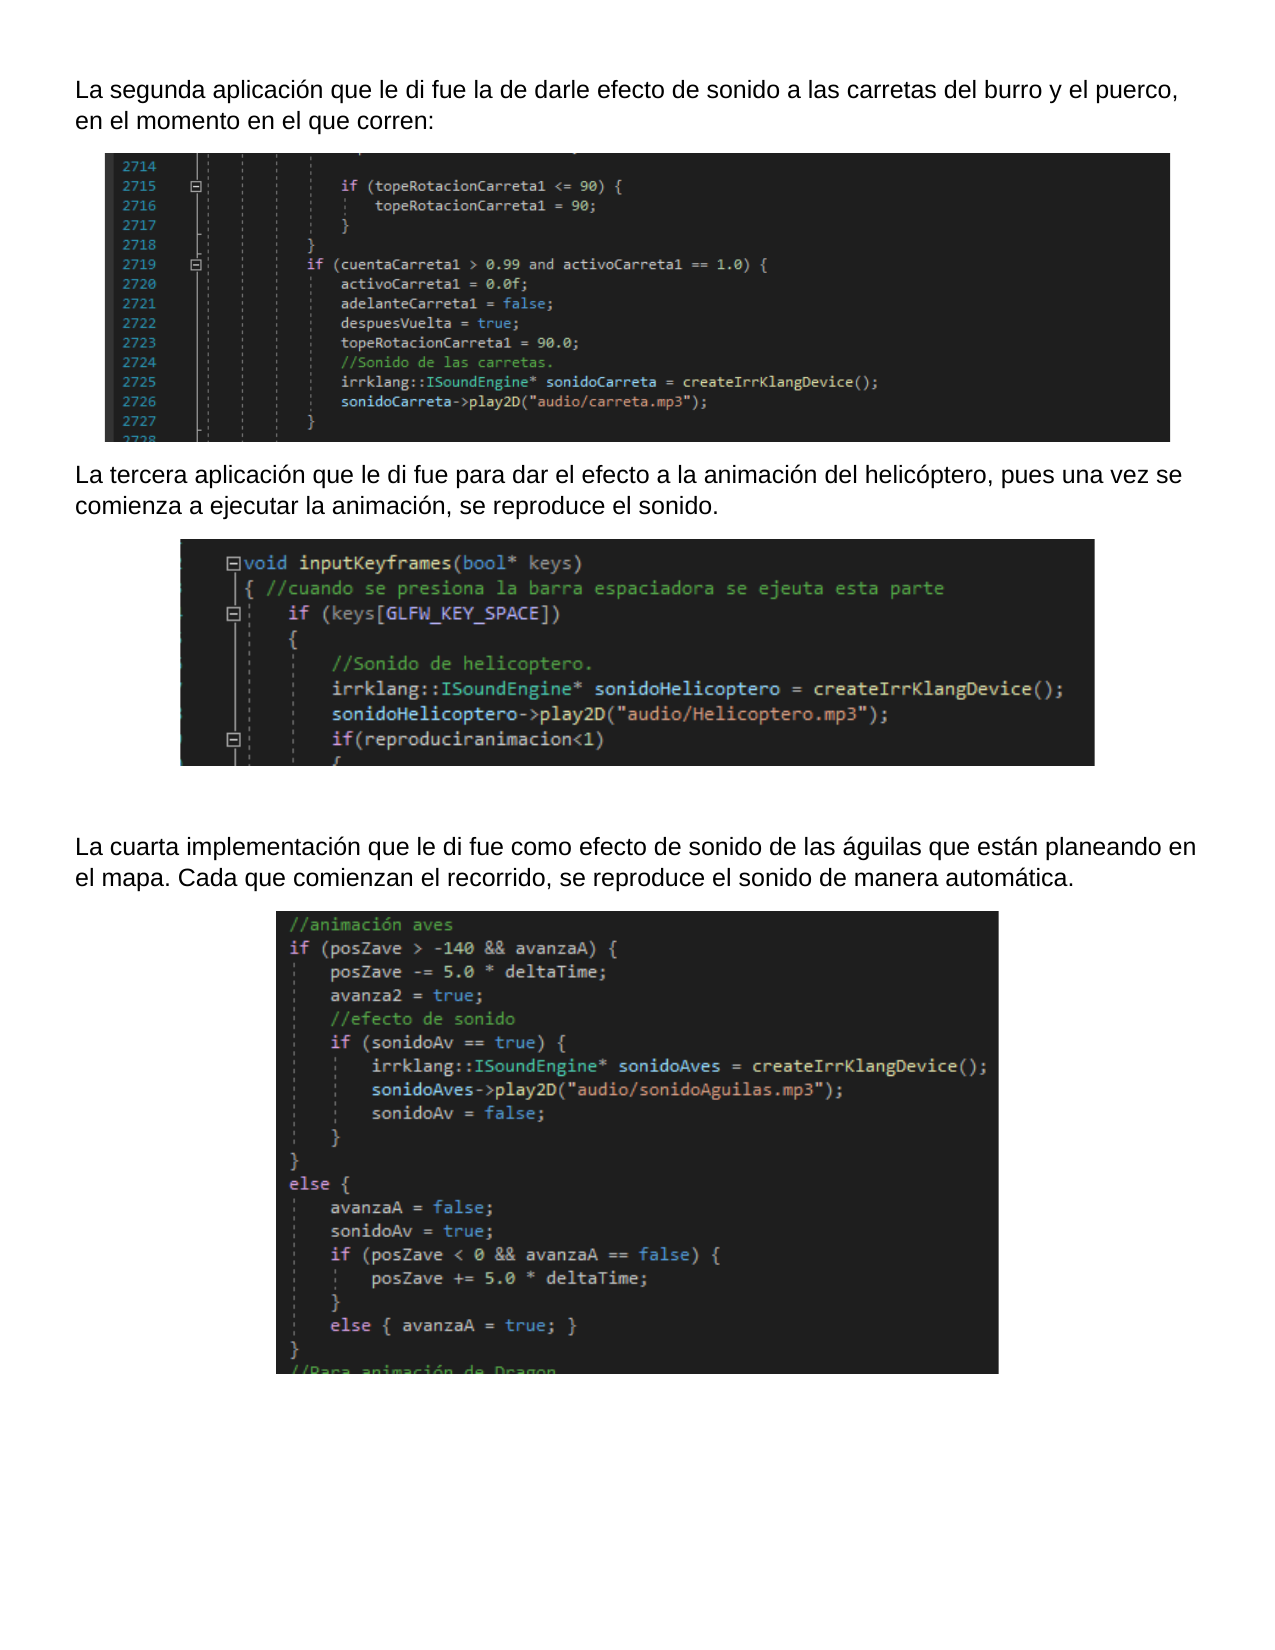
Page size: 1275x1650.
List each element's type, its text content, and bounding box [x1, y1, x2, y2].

picture [104, 153, 1171, 442]
text La cuarta implementación que le di fue como efecto de sonido de las águilas que están planeando en el mapa. Cada que comienzan el recorrido, se reproduce el sonido de manera automática. [75, 832, 1200, 892]
text La segunda aplicación que le di fue la de darle efecto de sonido a las carretas del burro y el puerco, en el momento en el que corren: [75, 75, 1200, 135]
picture [276, 911, 999, 1374]
text La tercera aplicación que le di fue para dar el efecto a la animación del helicóptero, pues una vez se comienza a ejecutar la animación, se reproduce el sonido. [75, 460, 1200, 520]
picture [180, 539, 1095, 766]
